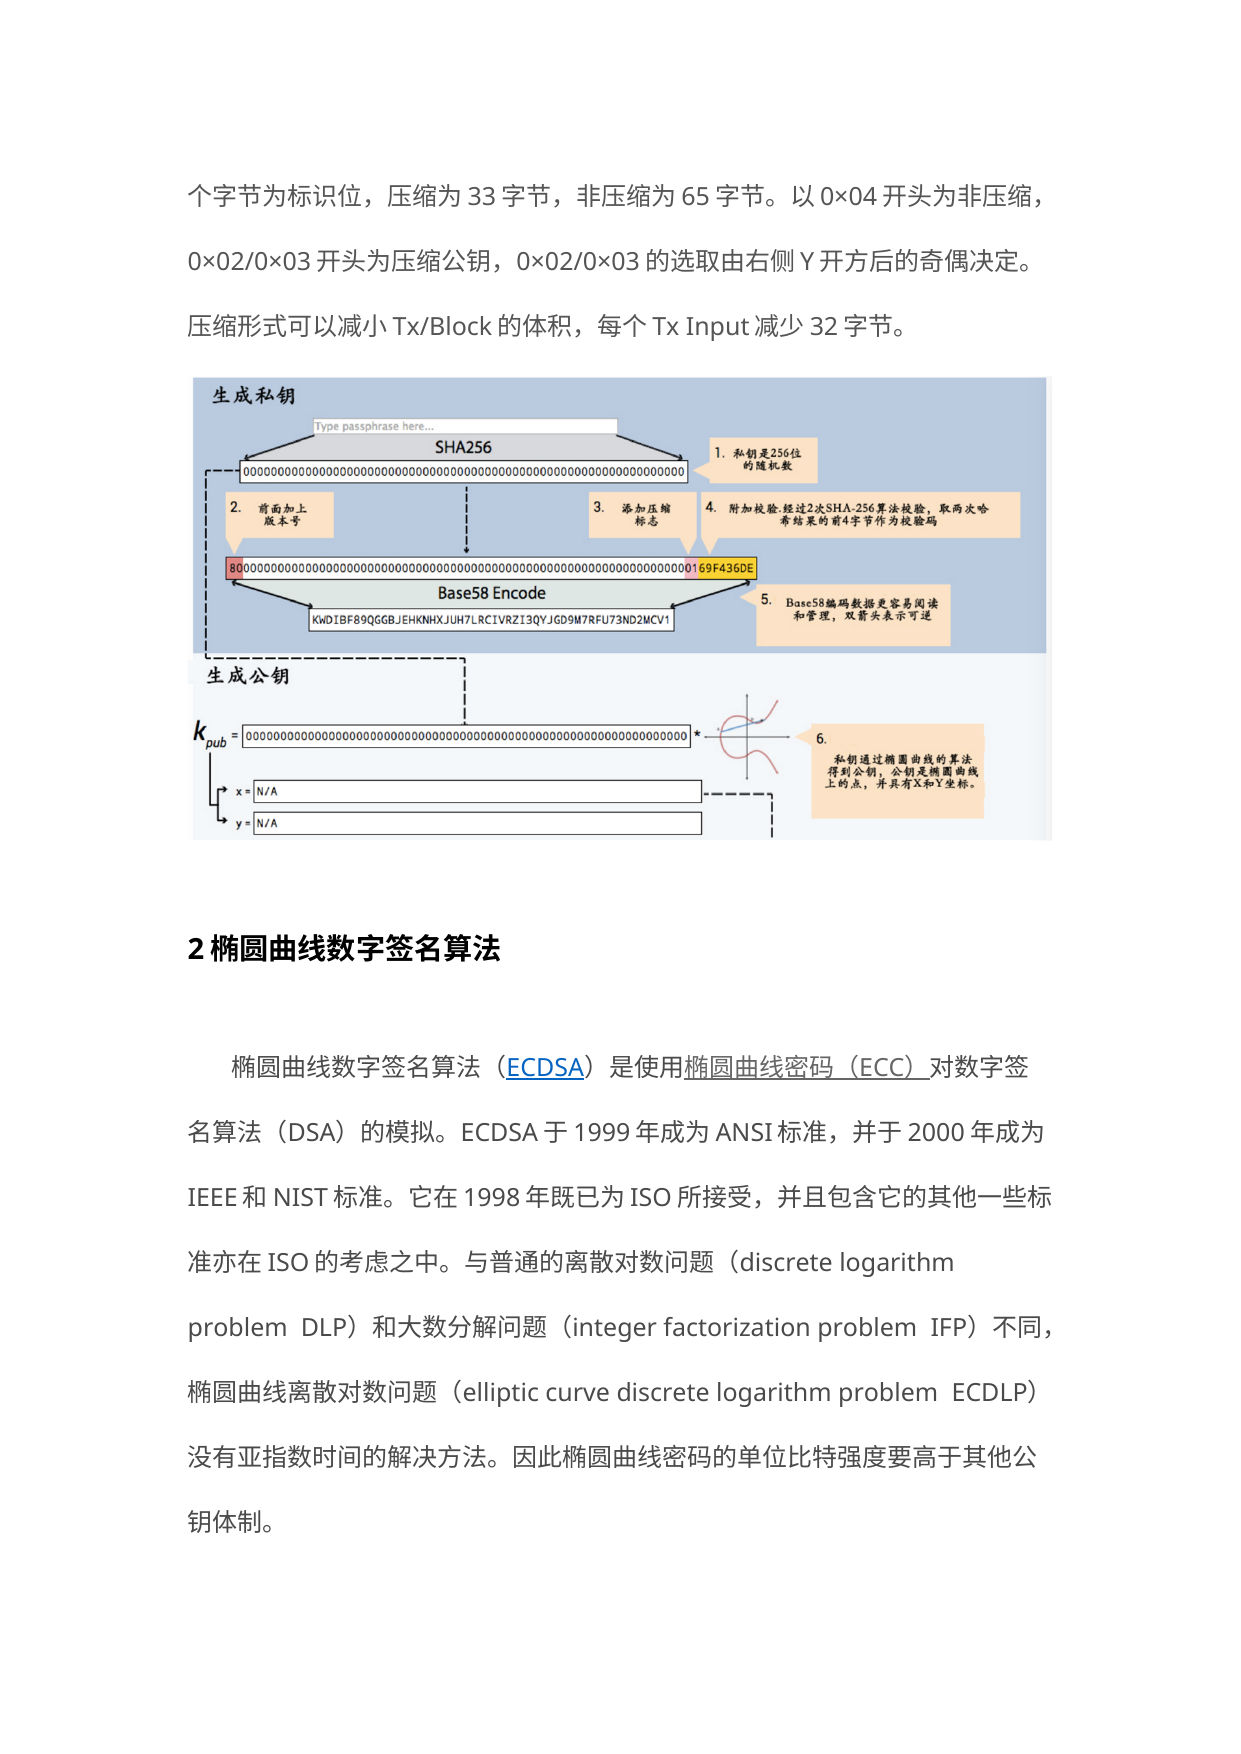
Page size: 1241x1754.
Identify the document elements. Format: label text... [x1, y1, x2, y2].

subtitle 2椭圆曲线数字签名算法 [187, 914, 1053, 979]
picture [187, 376, 1053, 841]
text 椭圆曲线数字签名算法（ECDSA）是使用椭圆曲线密码（ECC）对数字签名算法（DSA）的模拟。ECDSA于1999年成为ANSI标准，并于2000年成为IEEE和NIST标准。它在1998年既已为ISO所接受，并且包含它的其他一些标准亦在ISO的考虑之中。与普通的离散对数问题（discrete logarithm problem DLP）和大数分解问题（integer factorization problem IFP）不同，椭圆曲线离散对数问题（elliptic curve discrete logarithm problem ECDLP）没有亚指数时间的解决方法。因此椭圆曲线密码的单位比特强度要高于其他公钥体制。 [187, 1033, 1053, 1553]
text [187, 162, 1053, 357]
